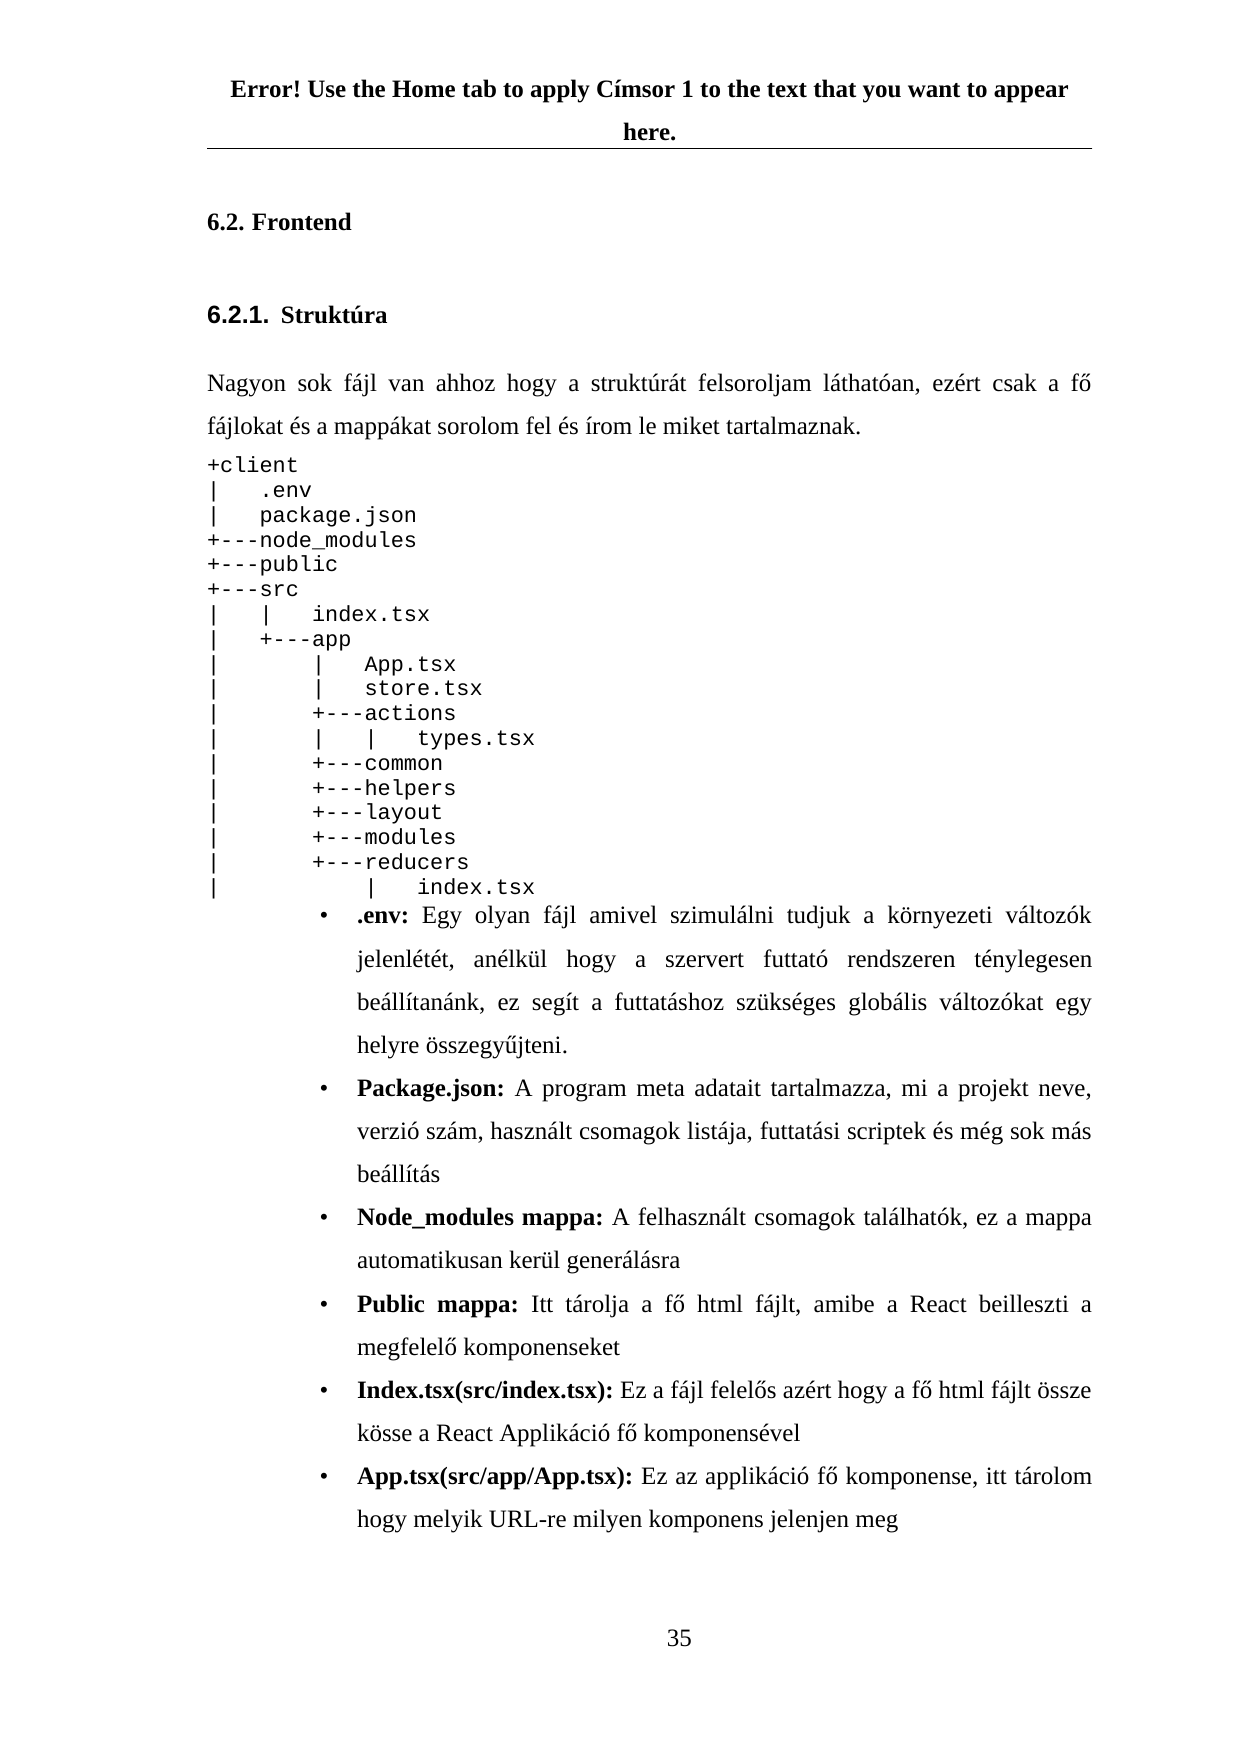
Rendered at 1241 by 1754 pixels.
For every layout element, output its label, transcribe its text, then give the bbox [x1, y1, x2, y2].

text | | App.tsx [207, 653, 1092, 677]
subtitle Struktúra [207, 300, 1092, 329]
text | | index.tsx [207, 876, 1092, 901]
text | +---app [207, 628, 1092, 653]
text | .env [207, 479, 1092, 504]
list Node_modules mappa: A felhasznált csomagok találhatók, ez a mappa automatikusan kerül generálásra [319, 1202, 1092, 1274]
text | +---actions [207, 702, 1092, 727]
text | +---helpers [207, 777, 1092, 801]
text | +---common [207, 752, 1092, 777]
text | +---modules [207, 826, 1092, 851]
text | +---layout [207, 801, 1092, 826]
subtitle Frontend [207, 207, 1092, 236]
list Public mappa: Itt tárolja a fő html fájlt, amibe a React beilleszti a megfelelő komponenseket [319, 1289, 1092, 1361]
list Package.json: A program meta adatait tartalmazza, mi a projekt neve, verzió szám, használt csomagok listája, futtatási scriptek és még sok más beállítás [319, 1073, 1092, 1188]
text Nagyon sok fájl van ahhoz hogy a struktúrát felsoroljam láthatóan, ezért csak a fő fájlokat és a mappákat sorolom fel és írom le miket tartalmaznak. [207, 368, 1092, 440]
text +---node_modules [207, 529, 1092, 553]
text | | store.tsx [207, 677, 1092, 702]
list Index.tsx(src/index.tsx): Ez a fájl felelős azért hogy a fő html fájlt össze kösse a React Applikáció fő komponensével [319, 1375, 1092, 1447]
list .env: Egy olyan fájl amivel szimulálni tudjuk a környezeti változók jelenlétét, anélkül hogy a szervert futtató rendszeren ténylegesen beállítanánk, ez segít a futtatáshoz szükséges globális változókat egy helyre összegyűjteni. [319, 901, 1092, 1059]
text | | index.tsx [207, 603, 1092, 628]
text | +---reducers [207, 851, 1092, 876]
text | | | types.tsx [207, 727, 1092, 752]
text +---src [207, 578, 1092, 603]
text +client [207, 454, 1092, 479]
text | package.json [207, 504, 1092, 529]
text +---public [207, 553, 1092, 578]
list App.tsx(src/app/App.tsx): Ez az applikáció fő komponense, itt tárolom hogy melyik URL-re milyen komponens jelenjen meg [319, 1461, 1092, 1533]
